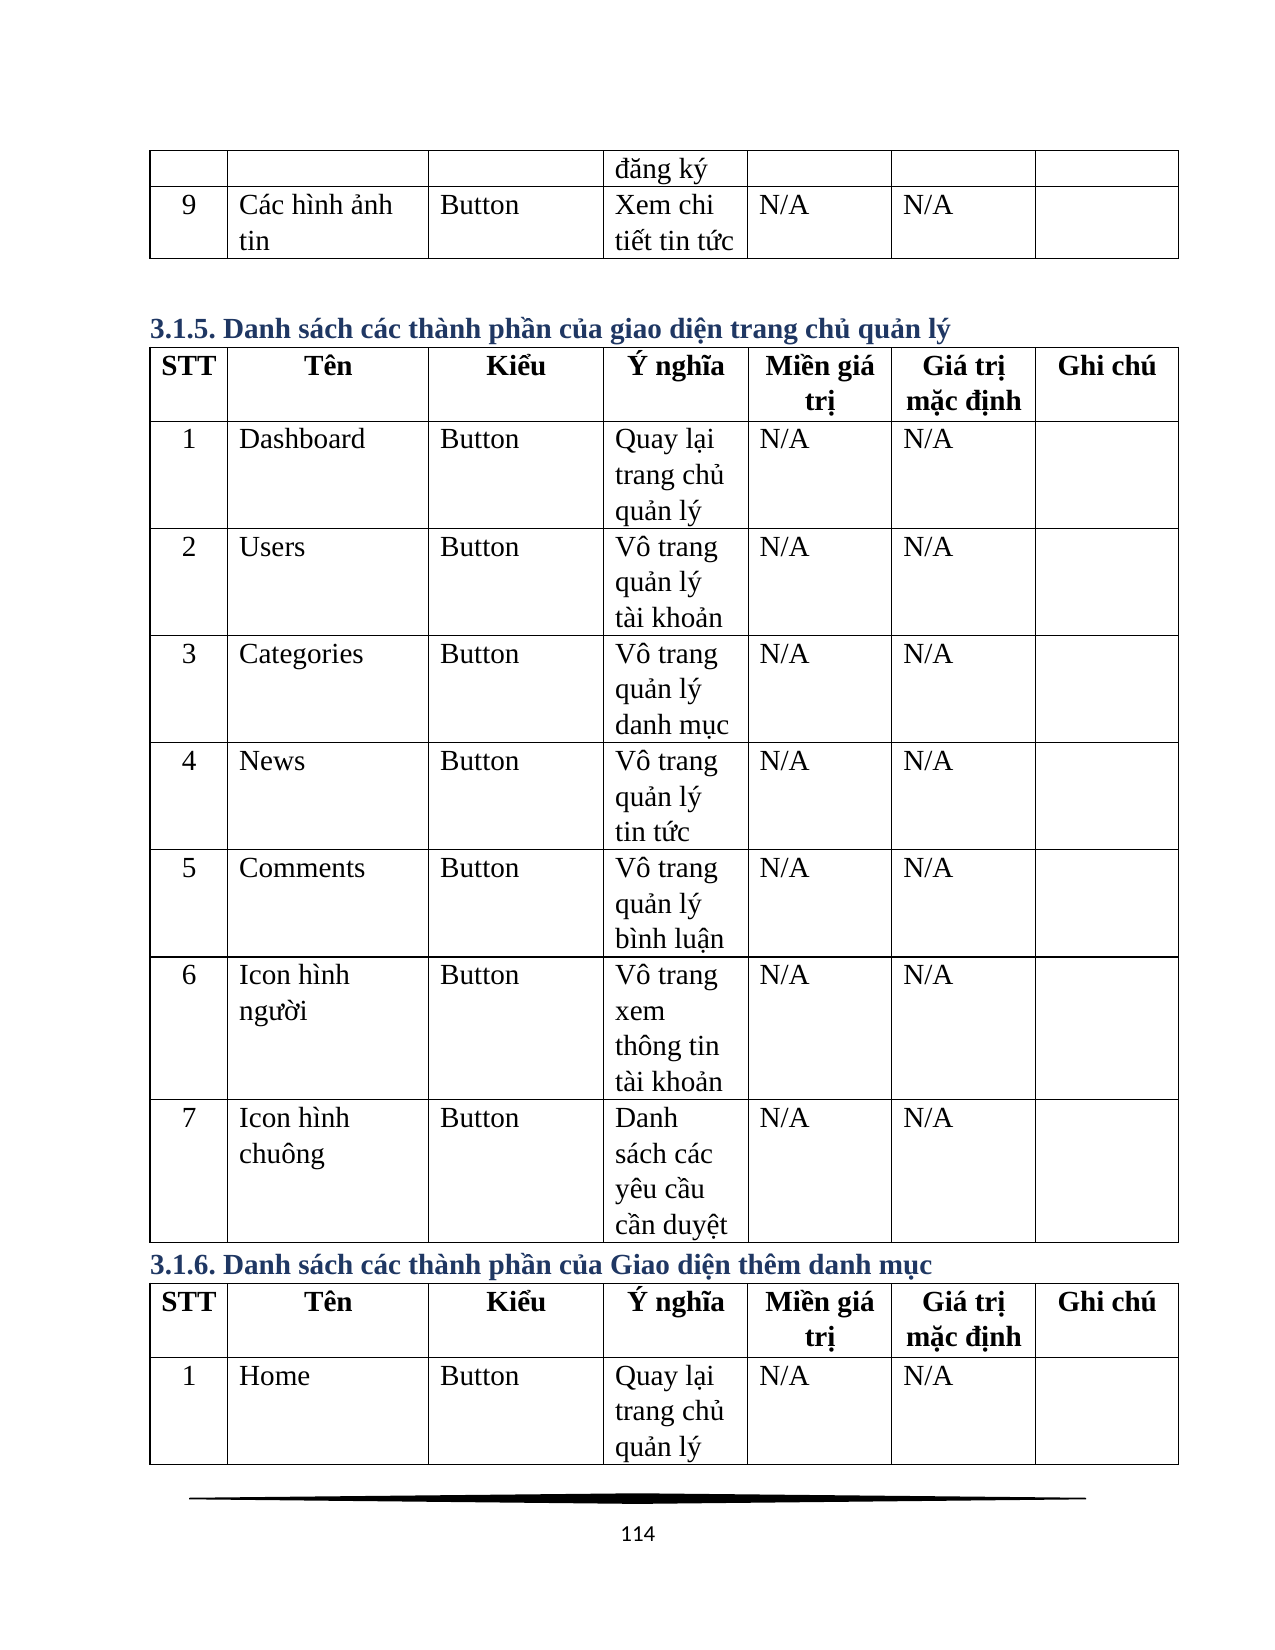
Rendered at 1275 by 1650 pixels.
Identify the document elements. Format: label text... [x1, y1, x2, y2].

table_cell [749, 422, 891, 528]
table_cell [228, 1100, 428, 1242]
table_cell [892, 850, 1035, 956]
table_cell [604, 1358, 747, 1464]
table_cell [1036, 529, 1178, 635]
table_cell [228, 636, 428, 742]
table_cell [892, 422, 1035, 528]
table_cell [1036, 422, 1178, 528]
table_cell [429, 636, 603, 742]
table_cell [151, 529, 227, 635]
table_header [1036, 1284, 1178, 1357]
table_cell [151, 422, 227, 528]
subtitle 3.1.6. Danh sách các thành phần của Giao diện thêm danh mục [150, 1247, 1125, 1281]
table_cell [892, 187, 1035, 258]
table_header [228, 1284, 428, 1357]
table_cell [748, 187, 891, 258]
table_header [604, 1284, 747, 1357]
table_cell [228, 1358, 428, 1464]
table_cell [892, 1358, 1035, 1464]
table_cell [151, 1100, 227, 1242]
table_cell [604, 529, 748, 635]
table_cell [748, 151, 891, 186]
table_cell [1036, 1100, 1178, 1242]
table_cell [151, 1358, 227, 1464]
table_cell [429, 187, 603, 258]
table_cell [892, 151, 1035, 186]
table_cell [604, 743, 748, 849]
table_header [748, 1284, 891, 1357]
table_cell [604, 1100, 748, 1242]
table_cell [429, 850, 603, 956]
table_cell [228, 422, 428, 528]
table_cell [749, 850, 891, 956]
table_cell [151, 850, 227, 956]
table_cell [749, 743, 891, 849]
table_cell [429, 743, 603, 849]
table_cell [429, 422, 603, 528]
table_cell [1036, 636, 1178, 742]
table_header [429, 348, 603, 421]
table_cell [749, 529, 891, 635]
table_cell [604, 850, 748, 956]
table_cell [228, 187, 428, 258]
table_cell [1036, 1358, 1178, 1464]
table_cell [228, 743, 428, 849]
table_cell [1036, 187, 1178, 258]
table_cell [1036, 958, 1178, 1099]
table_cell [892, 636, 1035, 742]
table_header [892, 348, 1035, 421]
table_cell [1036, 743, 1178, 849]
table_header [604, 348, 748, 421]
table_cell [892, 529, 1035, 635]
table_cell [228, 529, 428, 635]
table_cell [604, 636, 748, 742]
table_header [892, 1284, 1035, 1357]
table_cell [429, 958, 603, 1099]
subtitle 3.1.5. Danh sách các thành phần của giao diện trang chủ quản lý [150, 311, 1125, 344]
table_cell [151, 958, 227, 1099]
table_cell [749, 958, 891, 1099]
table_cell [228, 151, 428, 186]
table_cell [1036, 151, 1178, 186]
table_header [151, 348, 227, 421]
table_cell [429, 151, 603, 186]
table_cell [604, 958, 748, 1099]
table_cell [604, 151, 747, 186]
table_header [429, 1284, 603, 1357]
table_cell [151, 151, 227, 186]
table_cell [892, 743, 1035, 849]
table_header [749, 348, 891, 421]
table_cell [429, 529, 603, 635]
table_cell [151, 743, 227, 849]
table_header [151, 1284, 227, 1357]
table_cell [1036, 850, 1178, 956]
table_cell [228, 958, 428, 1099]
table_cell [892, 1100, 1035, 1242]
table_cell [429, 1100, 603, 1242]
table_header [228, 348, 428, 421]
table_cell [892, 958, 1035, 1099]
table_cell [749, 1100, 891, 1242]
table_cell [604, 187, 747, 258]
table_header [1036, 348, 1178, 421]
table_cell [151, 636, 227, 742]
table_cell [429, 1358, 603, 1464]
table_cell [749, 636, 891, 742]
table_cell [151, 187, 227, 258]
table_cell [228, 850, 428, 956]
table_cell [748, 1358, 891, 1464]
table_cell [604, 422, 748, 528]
